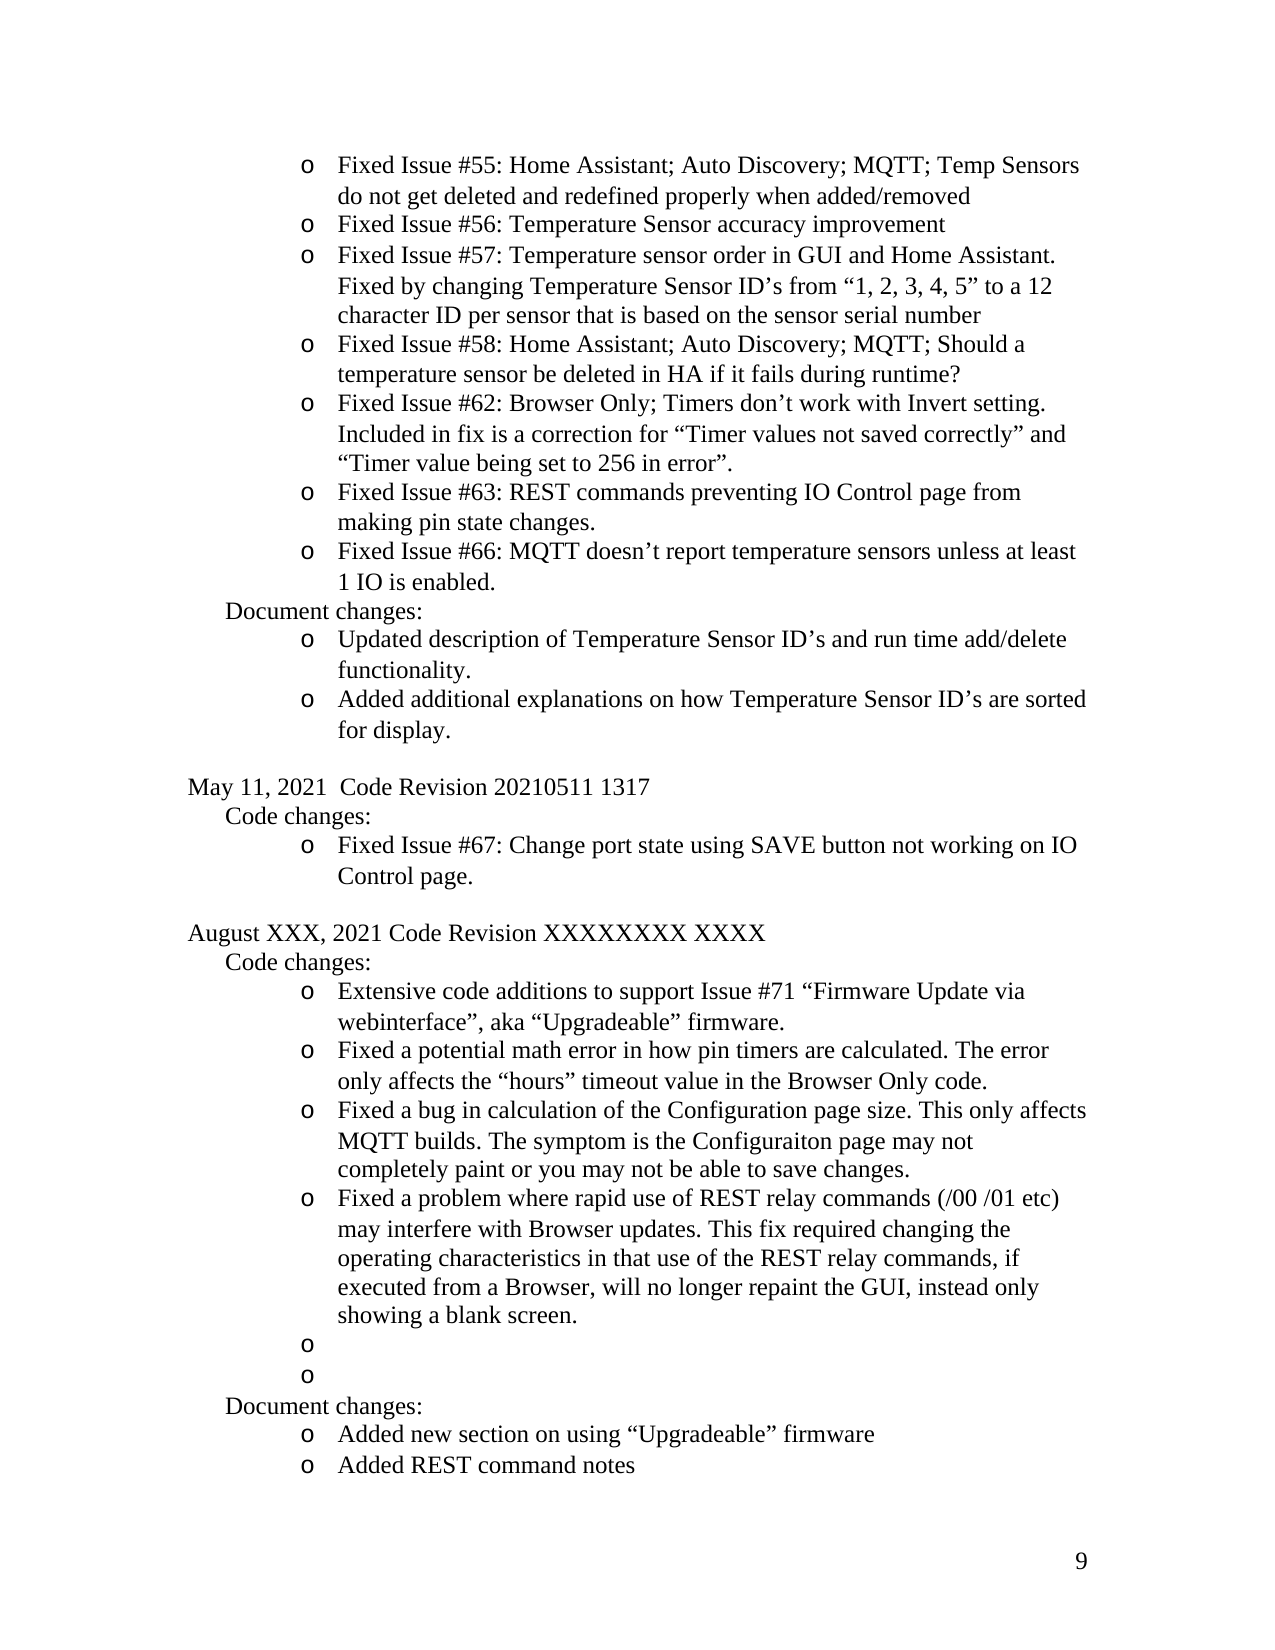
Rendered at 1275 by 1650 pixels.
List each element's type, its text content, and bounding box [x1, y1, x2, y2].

list Extensive code additions to support Issue #71 “Firmware Update via webinterface”, aka “Upgradeable” firmware. [300, 976, 1087, 1035]
text May 11, 2021 Code Revision 20210511 1317 [187, 772, 1087, 801]
list Fixed a potential math error in how pin timers are calculated. The error only affects the “hours” timeout value in the Browser Only code. [300, 1035, 1087, 1095]
list Fixed Issue #56: Temperature Sensor accuracy improvement [300, 209, 1087, 240]
list Fixed Issue #63: REST commands preventing IO Control page from making pin state changes. [300, 477, 1087, 536]
text Document changes: [225, 1391, 1087, 1419]
text August XXX, 2021 Code Revision XXXXXXXX XXXX [187, 918, 1087, 947]
list Fixed Issue #57: Temperature sensor order in GUI and Home Assistant. Fixed by changing Temperature Sensor ID’s from “1, 2, 3, 4, 5” to a 12 character ID per sensor that is based on the sensor serial number [300, 240, 1087, 329]
list Fixed Issue #66: MQTT doesn’t report temperature sensors unless at least 1 IO is enabled. [300, 536, 1087, 596]
list Fixed Issue #55: Home Assistant; Auto Discovery; MQTT; Temp Sensors do not get deleted and redefined properly when added/removed [300, 150, 1087, 209]
list Added REST command notes [300, 1450, 1087, 1481]
list Fixed Issue #62: Browser Only; Timers don’t work with Invert setting. Included in fix is a correction for “Timer values not saved correctly” and “Timer value being set to 256 in error”. [300, 388, 1087, 477]
list Fixed Issue #58: Home Assistant; Auto Discovery; MQTT; Should a temperature sensor be deleted in HA if it fails during runtime? [300, 329, 1087, 388]
text Document changes: [225, 596, 1087, 624]
text Code changes: [225, 947, 1087, 976]
list Added new section on using “Upgradeable” firmware [300, 1419, 1087, 1450]
list Fixed a problem where rapid use of REST relay commands (/00 /01 etc) may interfere with Browser updates. This fix required changing the operating characteristics in that use of the REST relay commands, if executed from a Browser, will no longer repaint the GUI, instead only showing a blank screen. [300, 1183, 1087, 1329]
list Added additional explanations on how Temperature Sensor ID’s are sorted for display. [300, 684, 1087, 744]
text Code changes: [225, 801, 1087, 830]
list Fixed a bug in calculation of the Configuration page size. This only affects MQTT builds. The symptom is the Configuraiton page may not completely paint or you may not be able to save changes. [300, 1095, 1087, 1183]
list Updated description of Temperature Sensor ID’s and run time add/delete functionality. [300, 624, 1087, 684]
list Fixed Issue #67: Change port state using SAVE button not working on IO Control page. [300, 830, 1087, 889]
